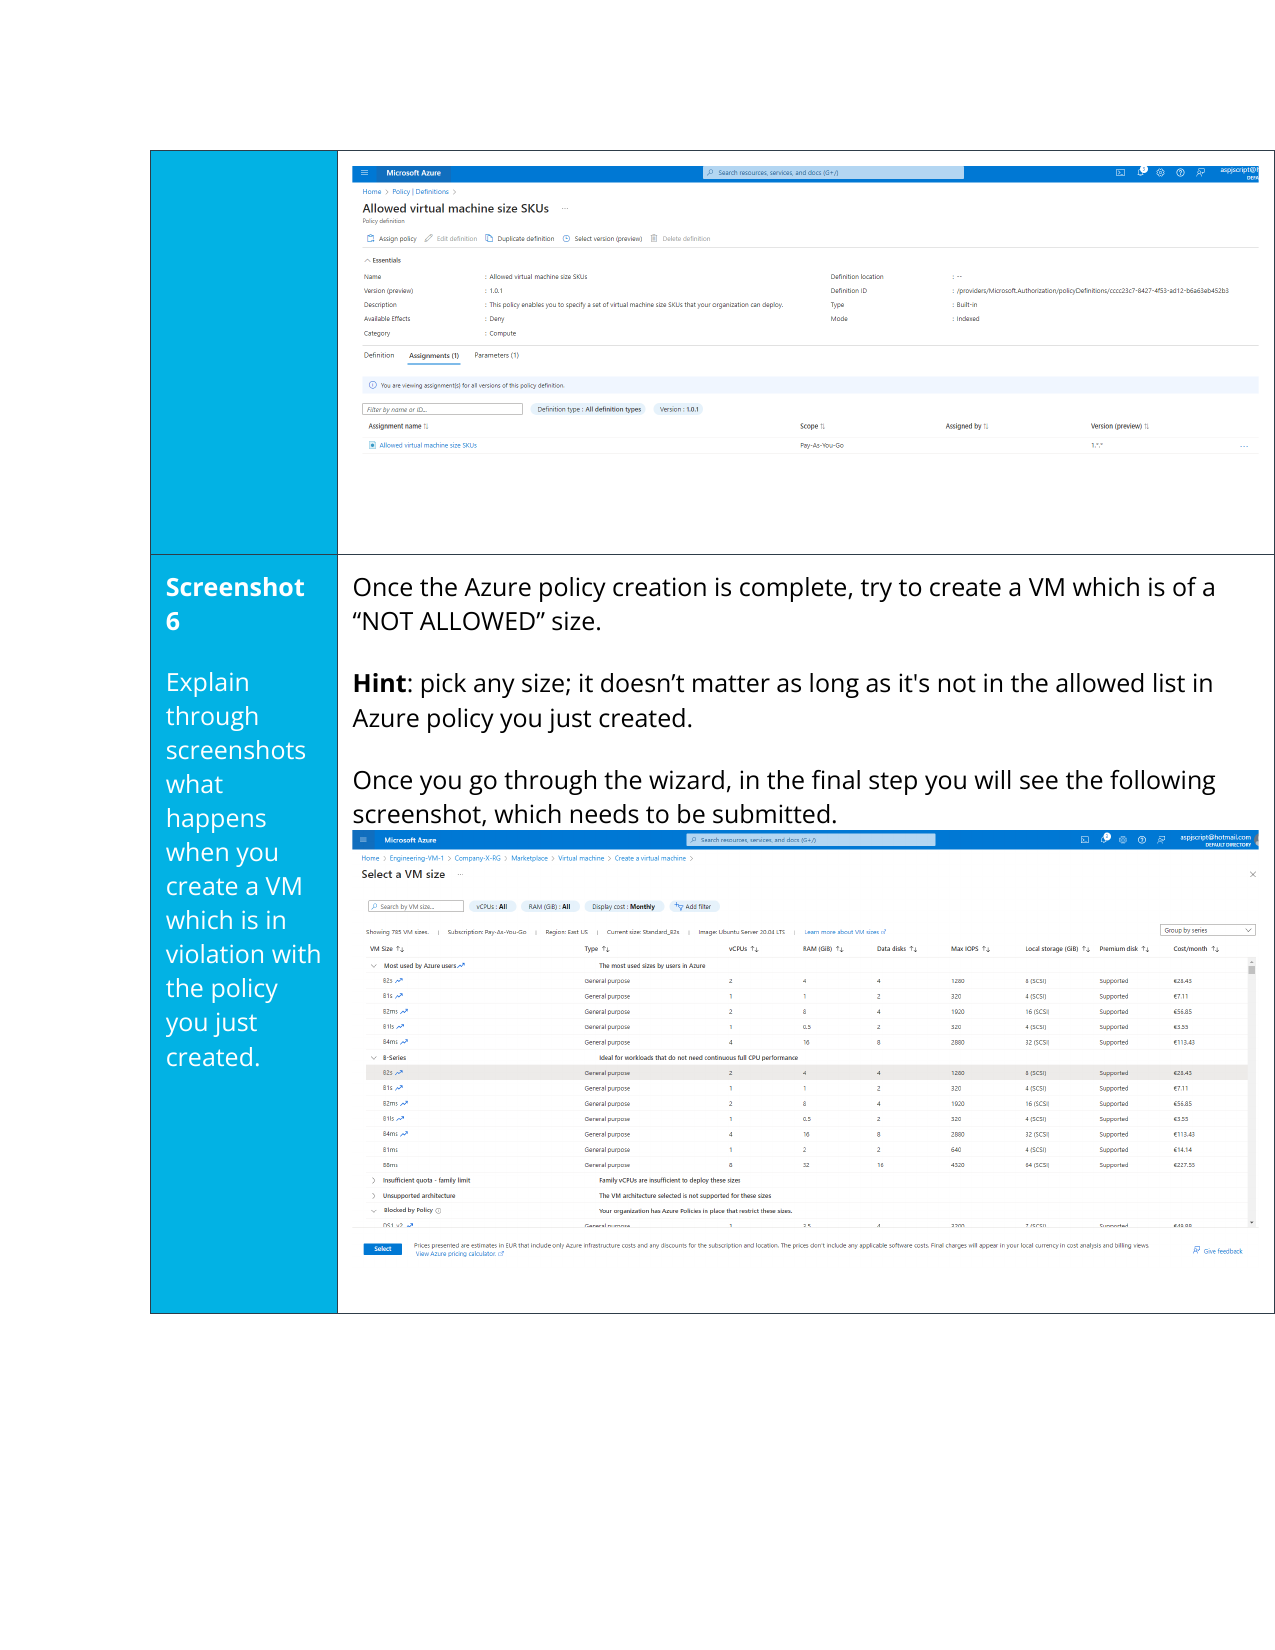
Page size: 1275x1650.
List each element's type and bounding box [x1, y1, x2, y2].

table_cell [338, 555, 1274, 1313]
table_cell [338, 151, 1274, 554]
table_cell [151, 555, 337, 1313]
table_cell [151, 151, 337, 554]
picture [352, 166, 1259, 477]
picture [352, 830, 1259, 1268]
